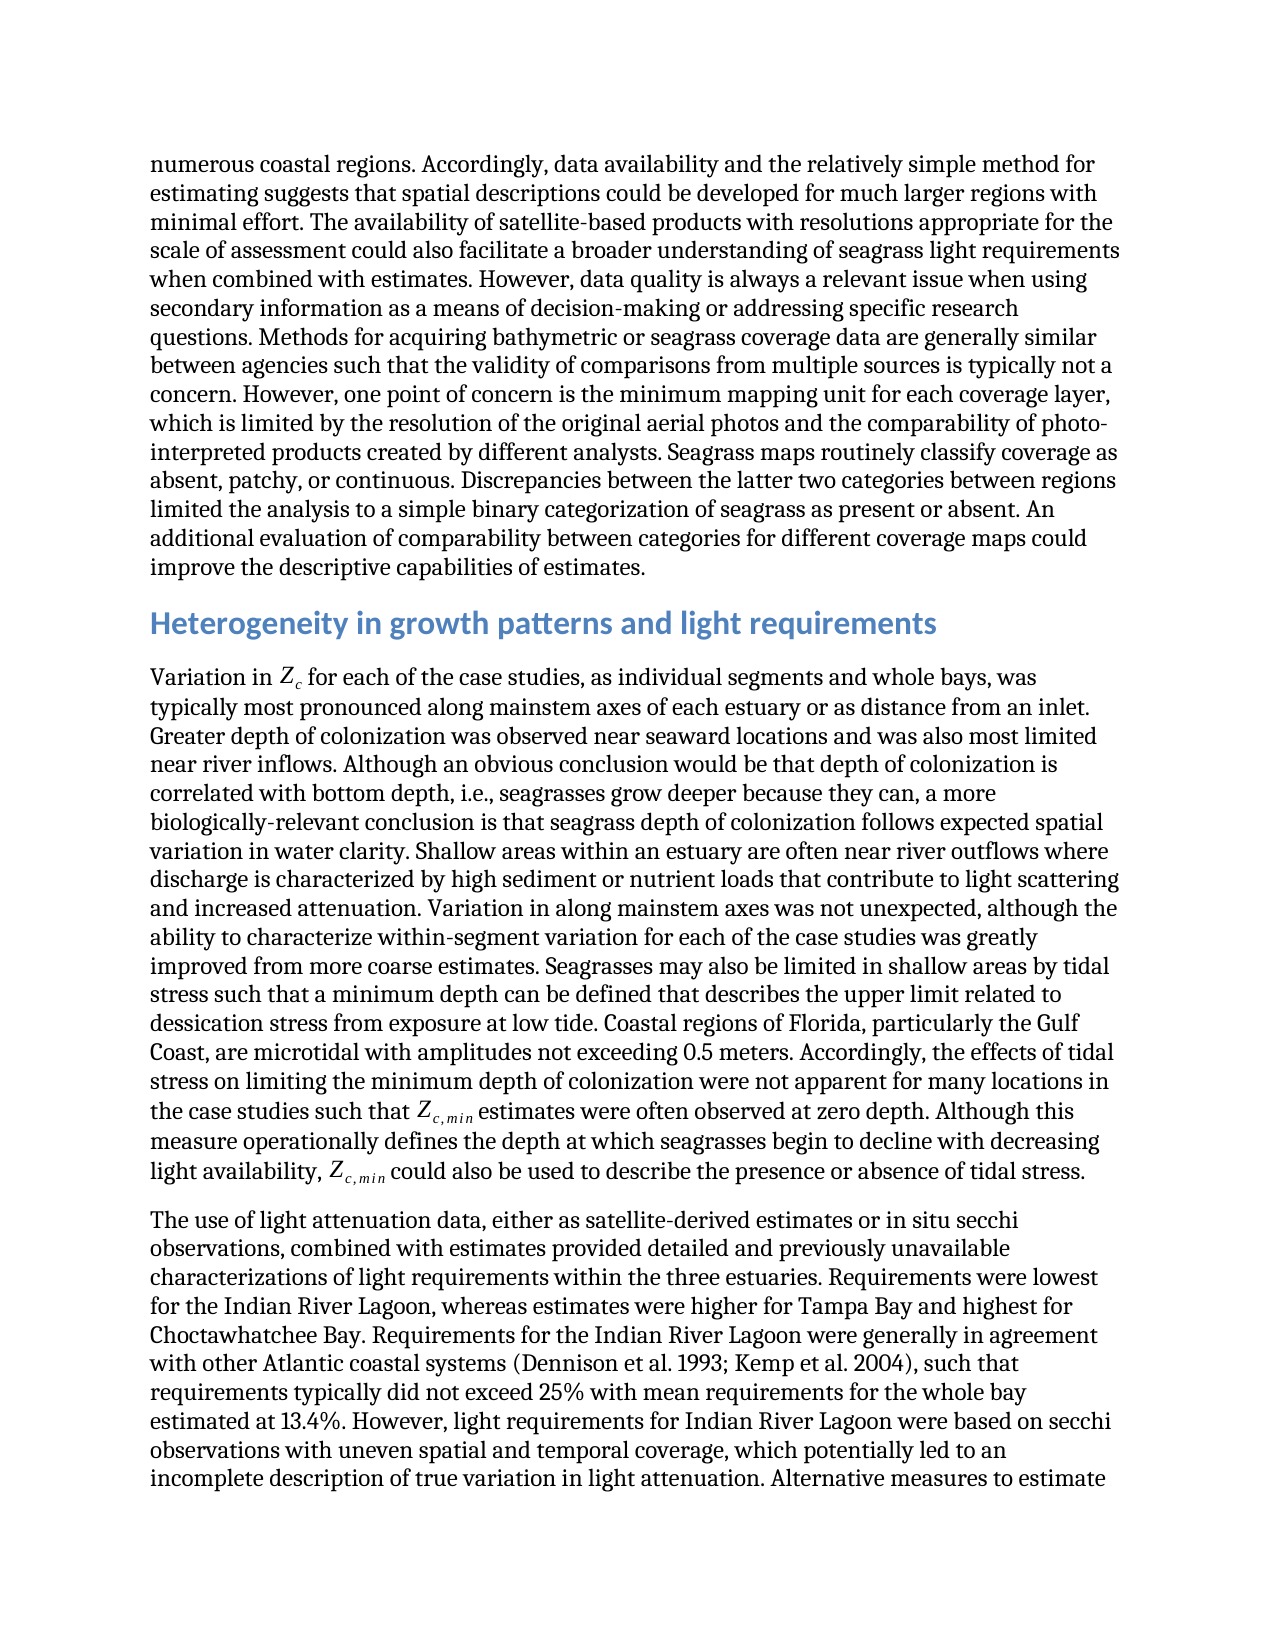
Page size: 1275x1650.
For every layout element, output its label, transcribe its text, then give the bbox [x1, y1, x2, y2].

text Variation in for each of the case studies, as individual segments and whole bays, was typically most pronounced along mainstem axes of each estuary or as distance from an inlet. Greater depth of colonization was observed near seaward locations and was also most limited near river inflows. Although an obvious conclusion would be that depth of colonization is correlated with bottom depth, i.e., seagrasses grow deeper because they can, a more biologically-relevant conclusion is that seagrass depth of colonization follows expected spatial variation in water clarity. Shallow areas within an estuary are often near river outflows where discharge is characterized by high sediment or nutrient loads that contribute to light scattering and increased attenuation. Variation in along mainstem axes was not unexpected, although the ability to characterize within-segment variation for each of the case studies was greatly improved from more coarse estimates. Seagrasses may also be limited in shallow areas by tidal stress such that a minimum depth can be defined that describes the upper limit related to dessication stress from exposure at low tide. Coastal regions of Florida, particularly the Gulf Coast, are microtidal with amplitudes not exceeding 0.5 meters. Accordingly, the effects of tidal stress on limiting the minimum depth of colonization were not apparent for many locations in the case studies such that estimates were often observed at zero depth. Although this measure operationally defines the depth at which seagrasses begin to decline with decreasing light availability, could also be used to describe the presence or absence of tidal stress. [150, 662, 1125, 1187]
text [150, 150, 1125, 581]
subtitle Heterogeneity in growth patterns and light requirements [150, 602, 1125, 643]
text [150, 1206, 1125, 1493]
